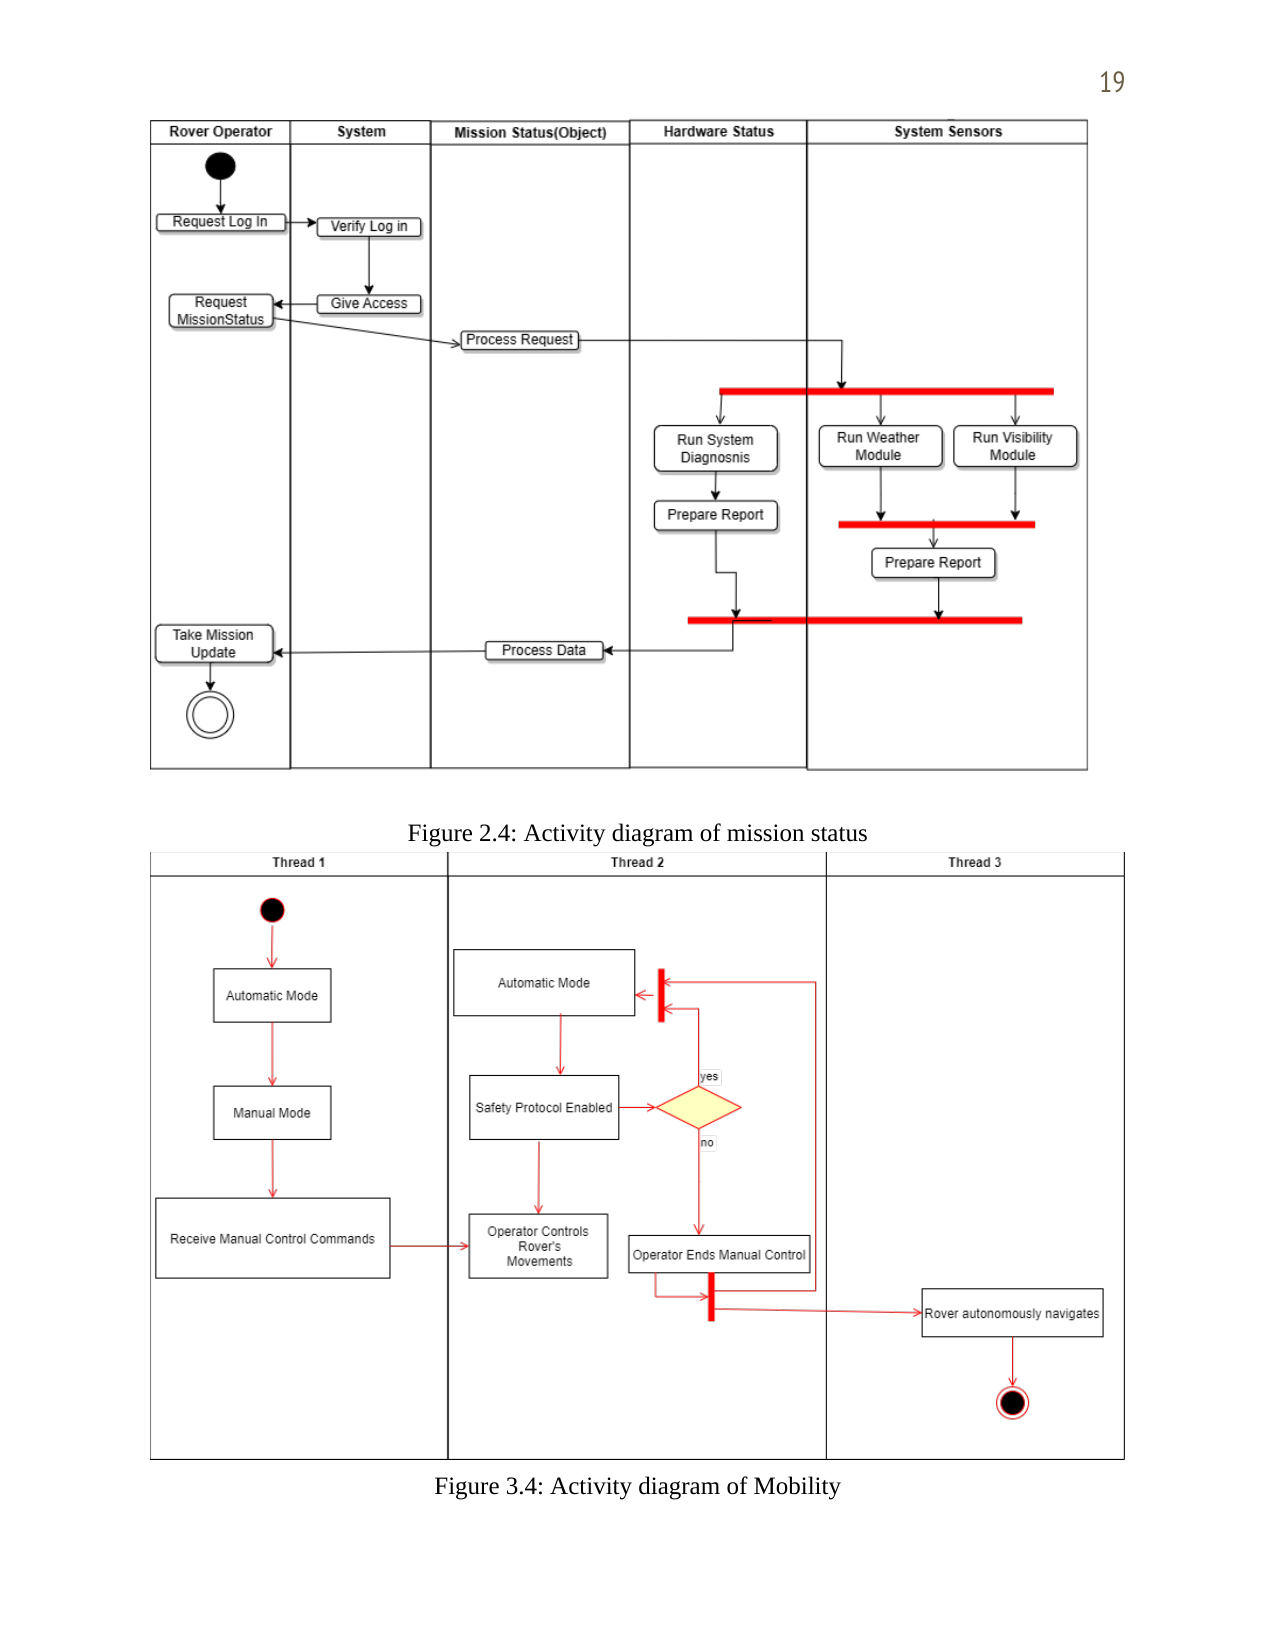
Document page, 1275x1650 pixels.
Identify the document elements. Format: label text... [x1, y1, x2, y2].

text Figure 2.4: Activity diagram of mission status [150, 818, 1125, 846]
picture [150, 112, 1089, 772]
picture [150, 852, 1125, 1460]
text Figure 3.4: Activity diagram of Mobility [150, 1471, 1125, 1499]
